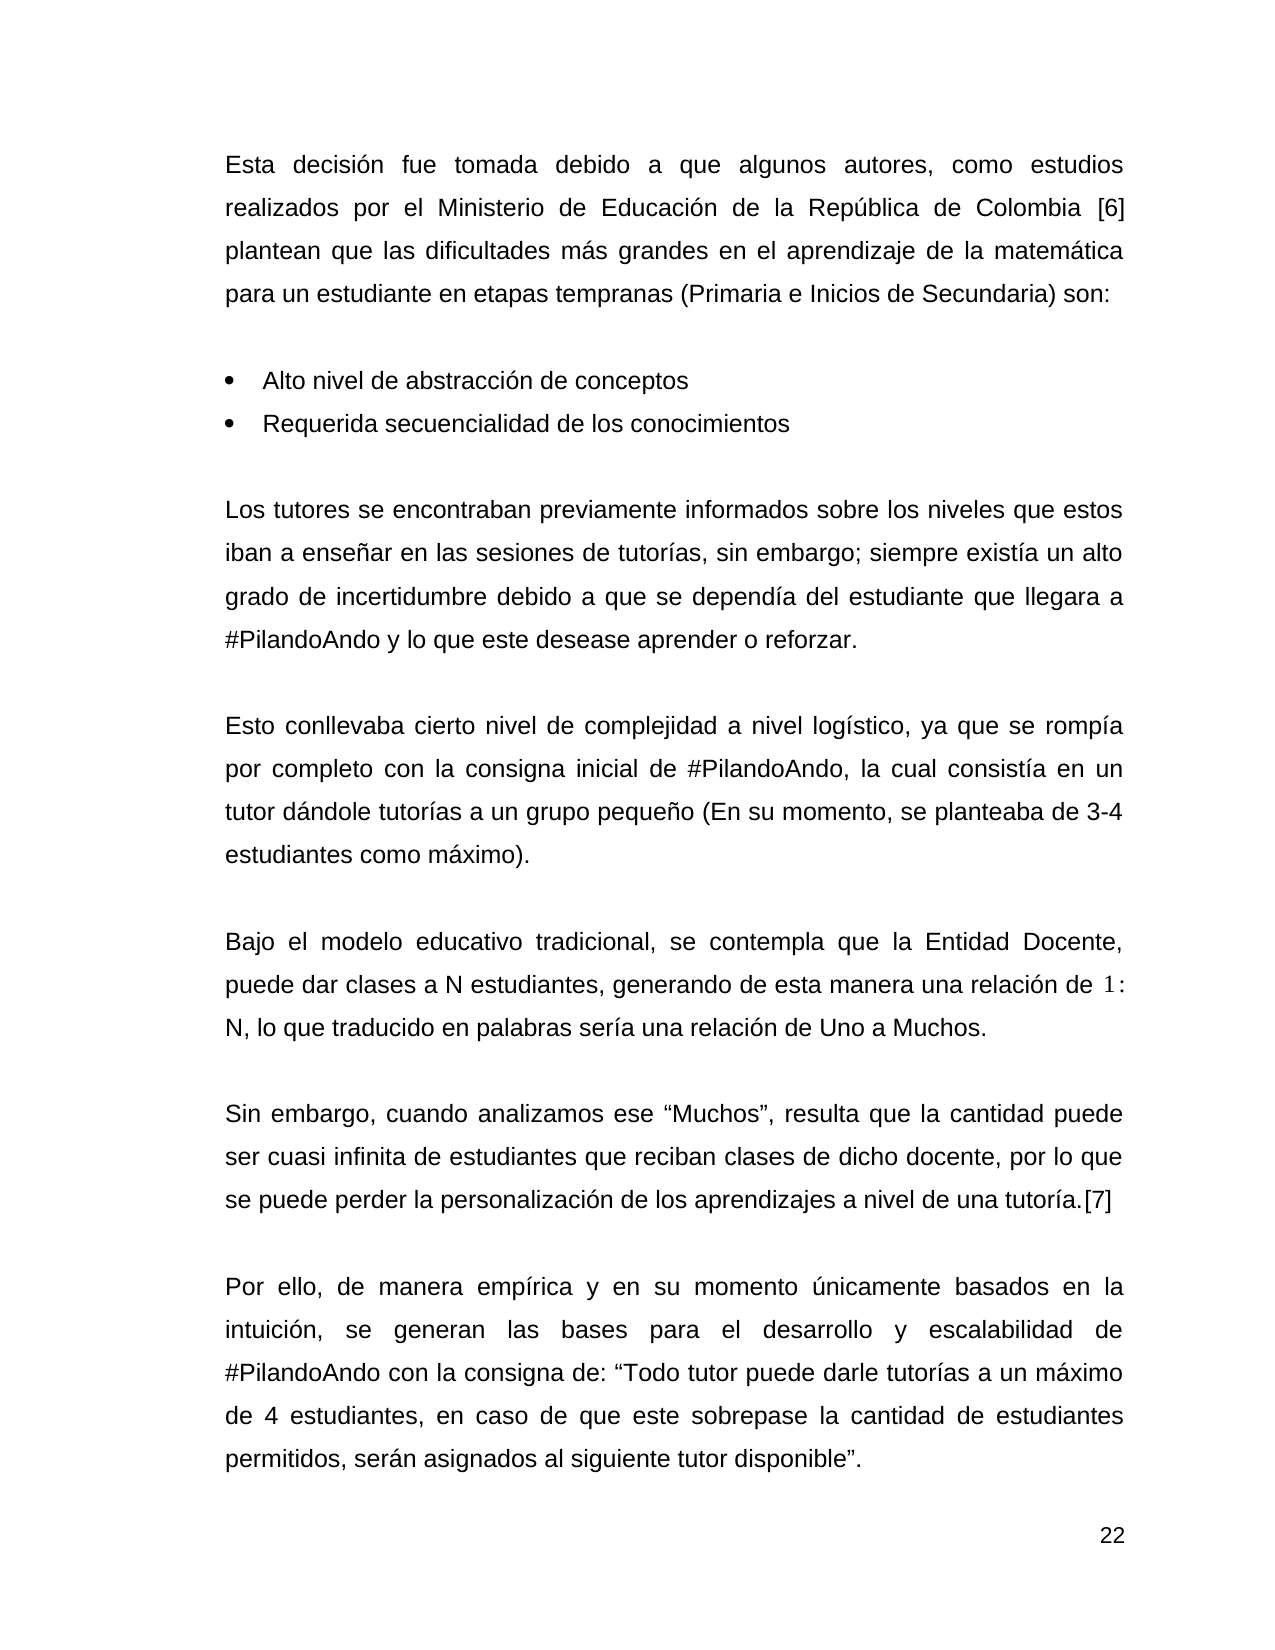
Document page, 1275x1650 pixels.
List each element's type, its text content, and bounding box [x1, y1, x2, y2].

text Esta decisión fue tomada debido a que algunos autores, como estudios realizados por el Ministerio de Educación de la República de Colombia plantean que las dificultades más grandes en el aprendizaje de la matemática para un estudiante en etapas tempranas (Primaria e Inicios de Secundaria) son: [225, 150, 1125, 308]
list Requerida secuencialidad de los conocimientos [225, 409, 1125, 438]
list Alto nivel de abstracción de conceptos [225, 366, 1125, 394]
text Por ello, de manera empírica y en su momento únicamente basados en la intuición, se generan las bases para el desarrollo y escalabilidad de #PilandoAndo con la consigna de: “Todo tutor puede darle tutorías a un máximo de 4 estudiantes, en caso de que este sobrepase la cantidad de estudiantes permitidos, serán asignados al siguiente tutor disponible”. [225, 1271, 1125, 1473]
text Esto conllevaba cierto nivel de complejidad a nivel logístico, ya que se rompía por completo con la consigna inicial de #PilandoAndo, la cual consistía en un tutor dándole tutorías a un grupo pequeño (En su momento, se planteaba de 3-4 estudiantes como máximo). [225, 711, 1125, 869]
text Sin embargo, cuando analizamos ese “Muchos”, resulta que la cantidad puede ser cuasi infinita de estudiantes que reciban clases de dicho docente, por lo que se puede perder la personalización de los aprendizajes a nivel de una tutoría. [225, 1099, 1125, 1214]
text Los tutores se encontraban previamente informados sobre los niveles que estos iban a enseñar en las sesiones de tutorías, sin embargo; siempre existía un alto grado de incertidumbre debido a que se dependía del estudiante que llegara a #PilandoAndo y lo que este desease aprender o reforzar. [225, 495, 1125, 653]
text Bajo el modelo educativo tradicional, se contempla que la Entidad Docente, puede dar clases a N estudiantes, generando de esta manera una relación de N, lo que traducido en palabras sería una relación de Uno a Muchos. [225, 926, 1125, 1041]
